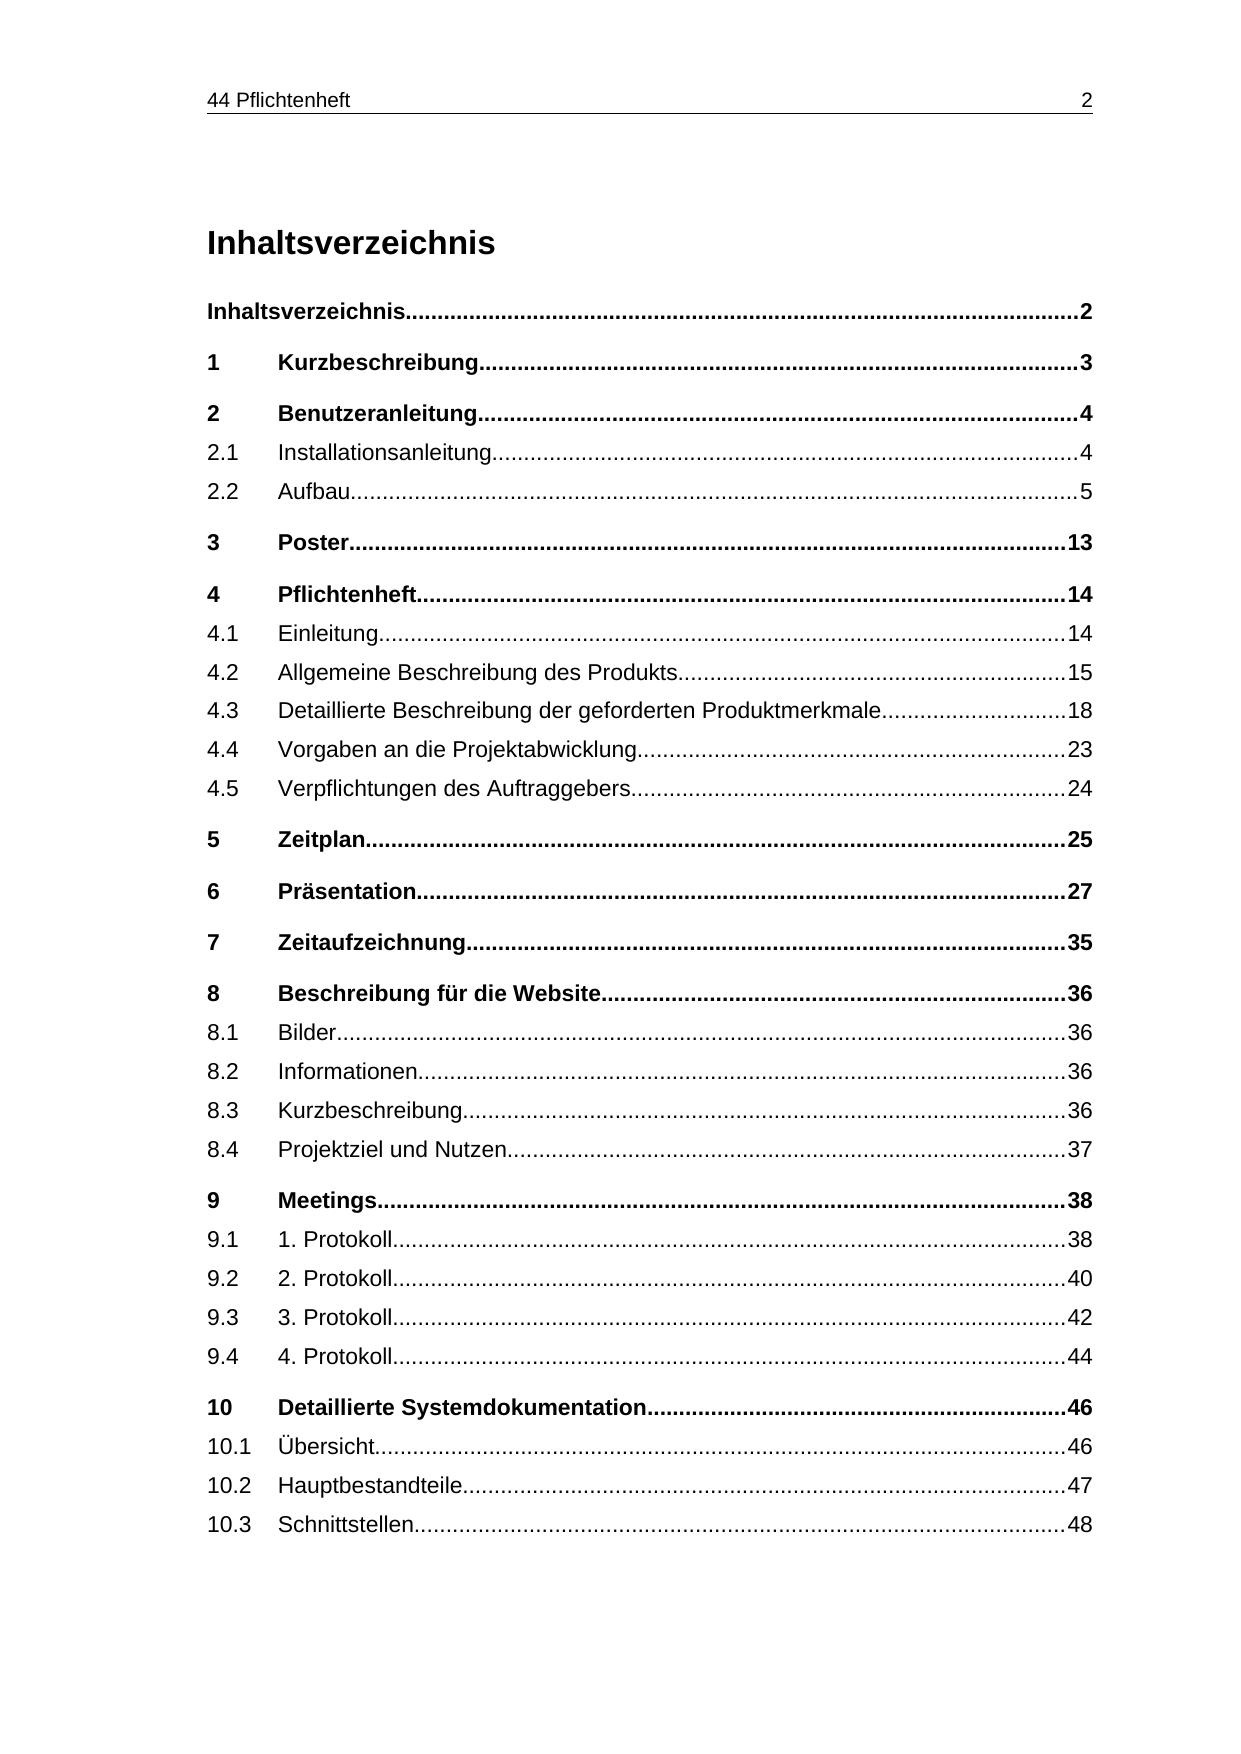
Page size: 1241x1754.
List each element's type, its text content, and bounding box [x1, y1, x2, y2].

text 3 Poster 13 [207, 529, 1048, 556]
text 8.4 Projektziel und Nutzen 37 [207, 1136, 1048, 1162]
text 2 Benutzeranleitung 4 [207, 400, 1048, 427]
text 1 Kurzbeschreibung 3 [207, 349, 1048, 375]
text 9.3 3. Protokoll 42 [207, 1304, 1048, 1330]
text 4 Pflichtenheft 14 [207, 581, 1048, 607]
text 10.3 Schnittstellen 48 [207, 1511, 1048, 1537]
text 9.2 2. Protokoll 40 [207, 1265, 1048, 1291]
subtitle Inhaltsverzeichnis [207, 223, 1093, 261]
text 2.2 Aufbau 5 [207, 478, 1048, 504]
text 7 Zeitaufzeichnung 35 [207, 929, 1048, 955]
text 6 Präsentation 27 [207, 878, 1048, 904]
text 10.1 Übersicht 46 [207, 1433, 1048, 1459]
text 8.2 Informationen 36 [207, 1058, 1048, 1084]
text 4.4 Vorgaben an die Projektabwicklung 23 [207, 736, 1048, 762]
text 2.1 Installationsanleitung 4 [207, 439, 1048, 466]
text 9.4 4. Protokoll 44 [207, 1343, 1048, 1369]
text 9.1 1. Protokoll 38 [207, 1226, 1048, 1252]
text 8 Beschreibung für die Website 36 [207, 980, 1048, 1007]
text 9 Meetings 38 [207, 1187, 1048, 1213]
text 8.1 Bilder 36 [207, 1019, 1048, 1046]
text 10 Detaillierte Systemdokumentation 46 [207, 1394, 1048, 1420]
text 8.3 Kurzbeschreibung 36 [207, 1097, 1048, 1123]
text 5 Zeitplan 25 [207, 826, 1048, 853]
text 4.5 Verpflichtungen des Auftraggebers 24 [207, 775, 1048, 801]
text 4.3 Detaillierte Beschreibung der geforderten Produktmerkmale 18 [207, 697, 1048, 724]
text 10.2 Hauptbestandteile 47 [207, 1472, 1048, 1498]
text 4.1 Einleitung 14 [207, 619, 1048, 646]
text Inhaltsverzeichnis 2 [207, 298, 1048, 324]
text 4.2 Allgemeine Beschreibung des Produkts 15 [207, 658, 1048, 685]
